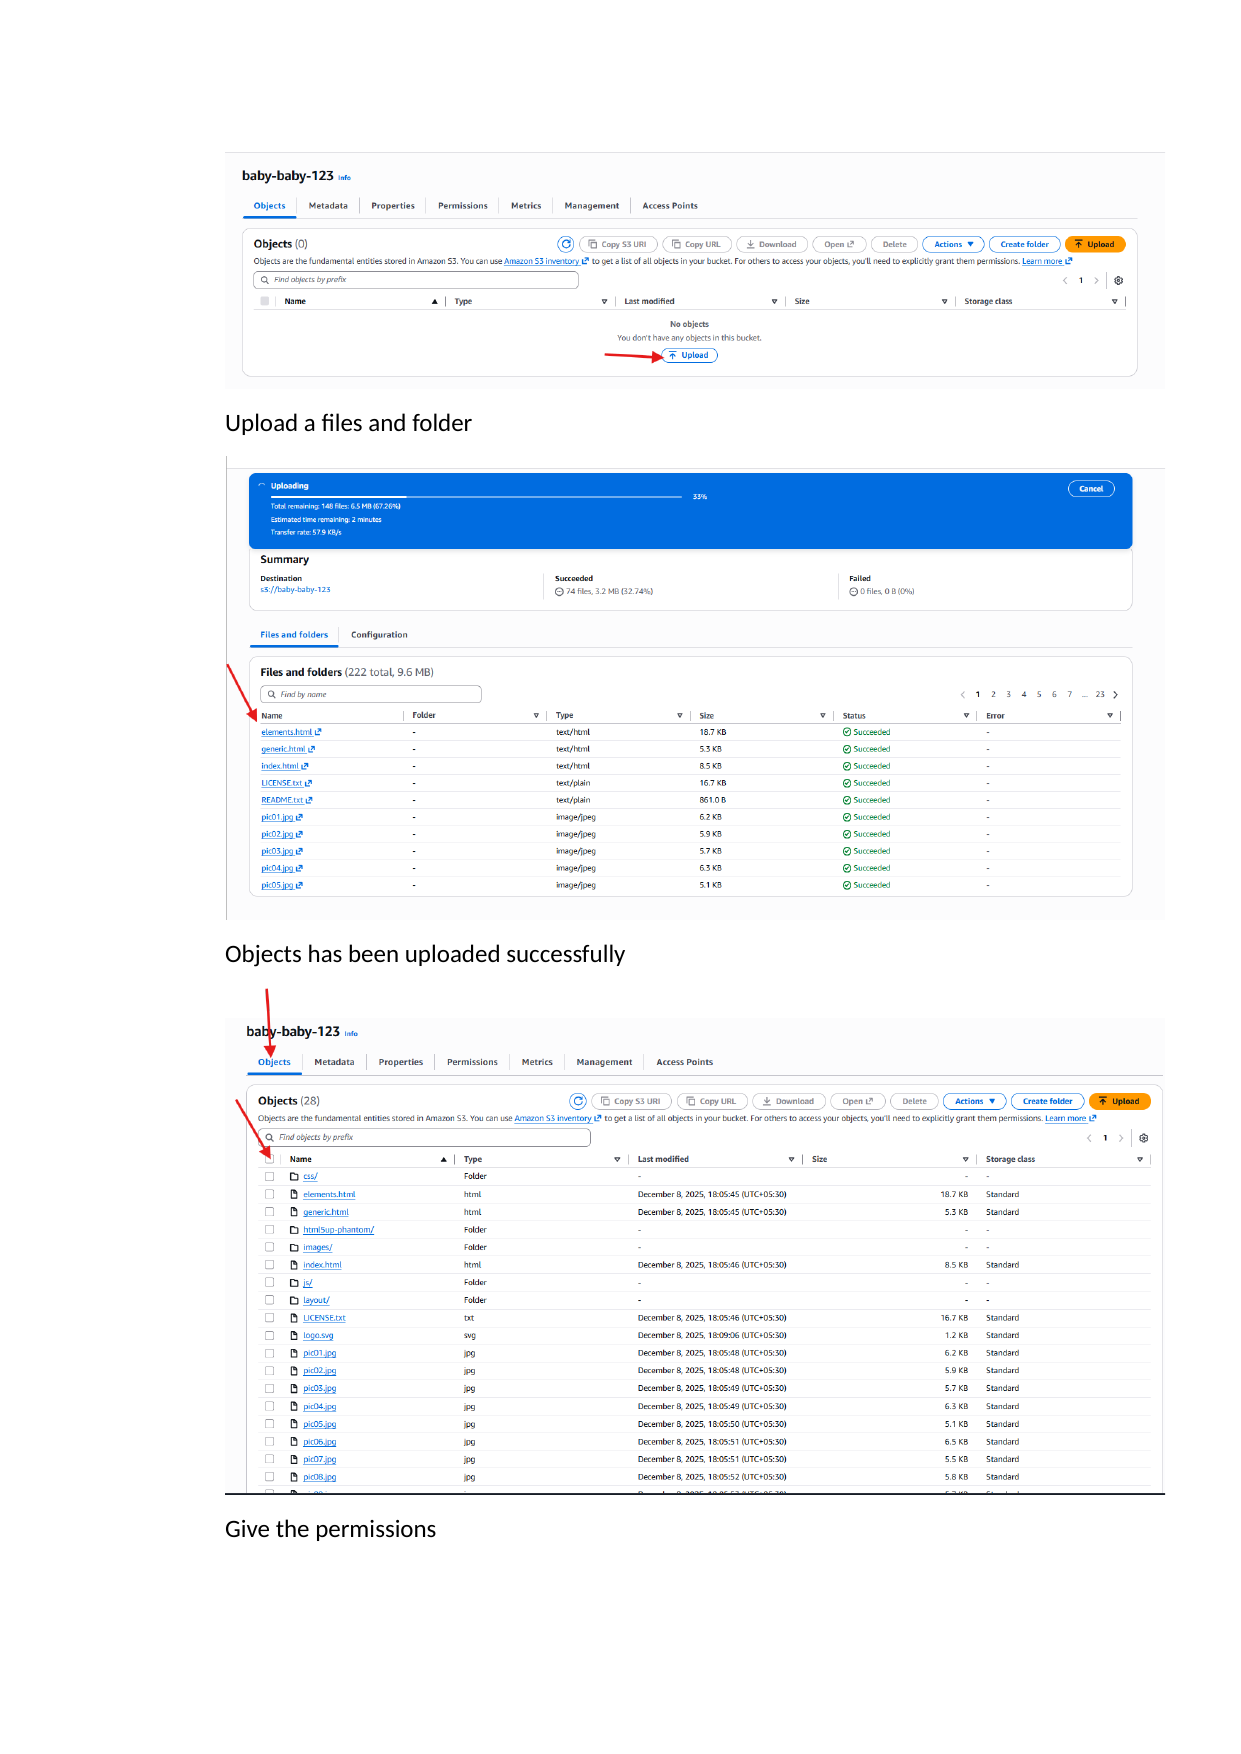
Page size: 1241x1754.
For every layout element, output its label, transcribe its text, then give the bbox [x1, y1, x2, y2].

picture [225, 456, 1166, 920]
text Upload a files and folder [225, 407, 1090, 437]
picture [225, 988, 1166, 1495]
text Give the permissions [225, 1513, 1090, 1544]
text Objects has been uploaded successfully [225, 938, 1090, 969]
picture [225, 150, 1166, 389]
